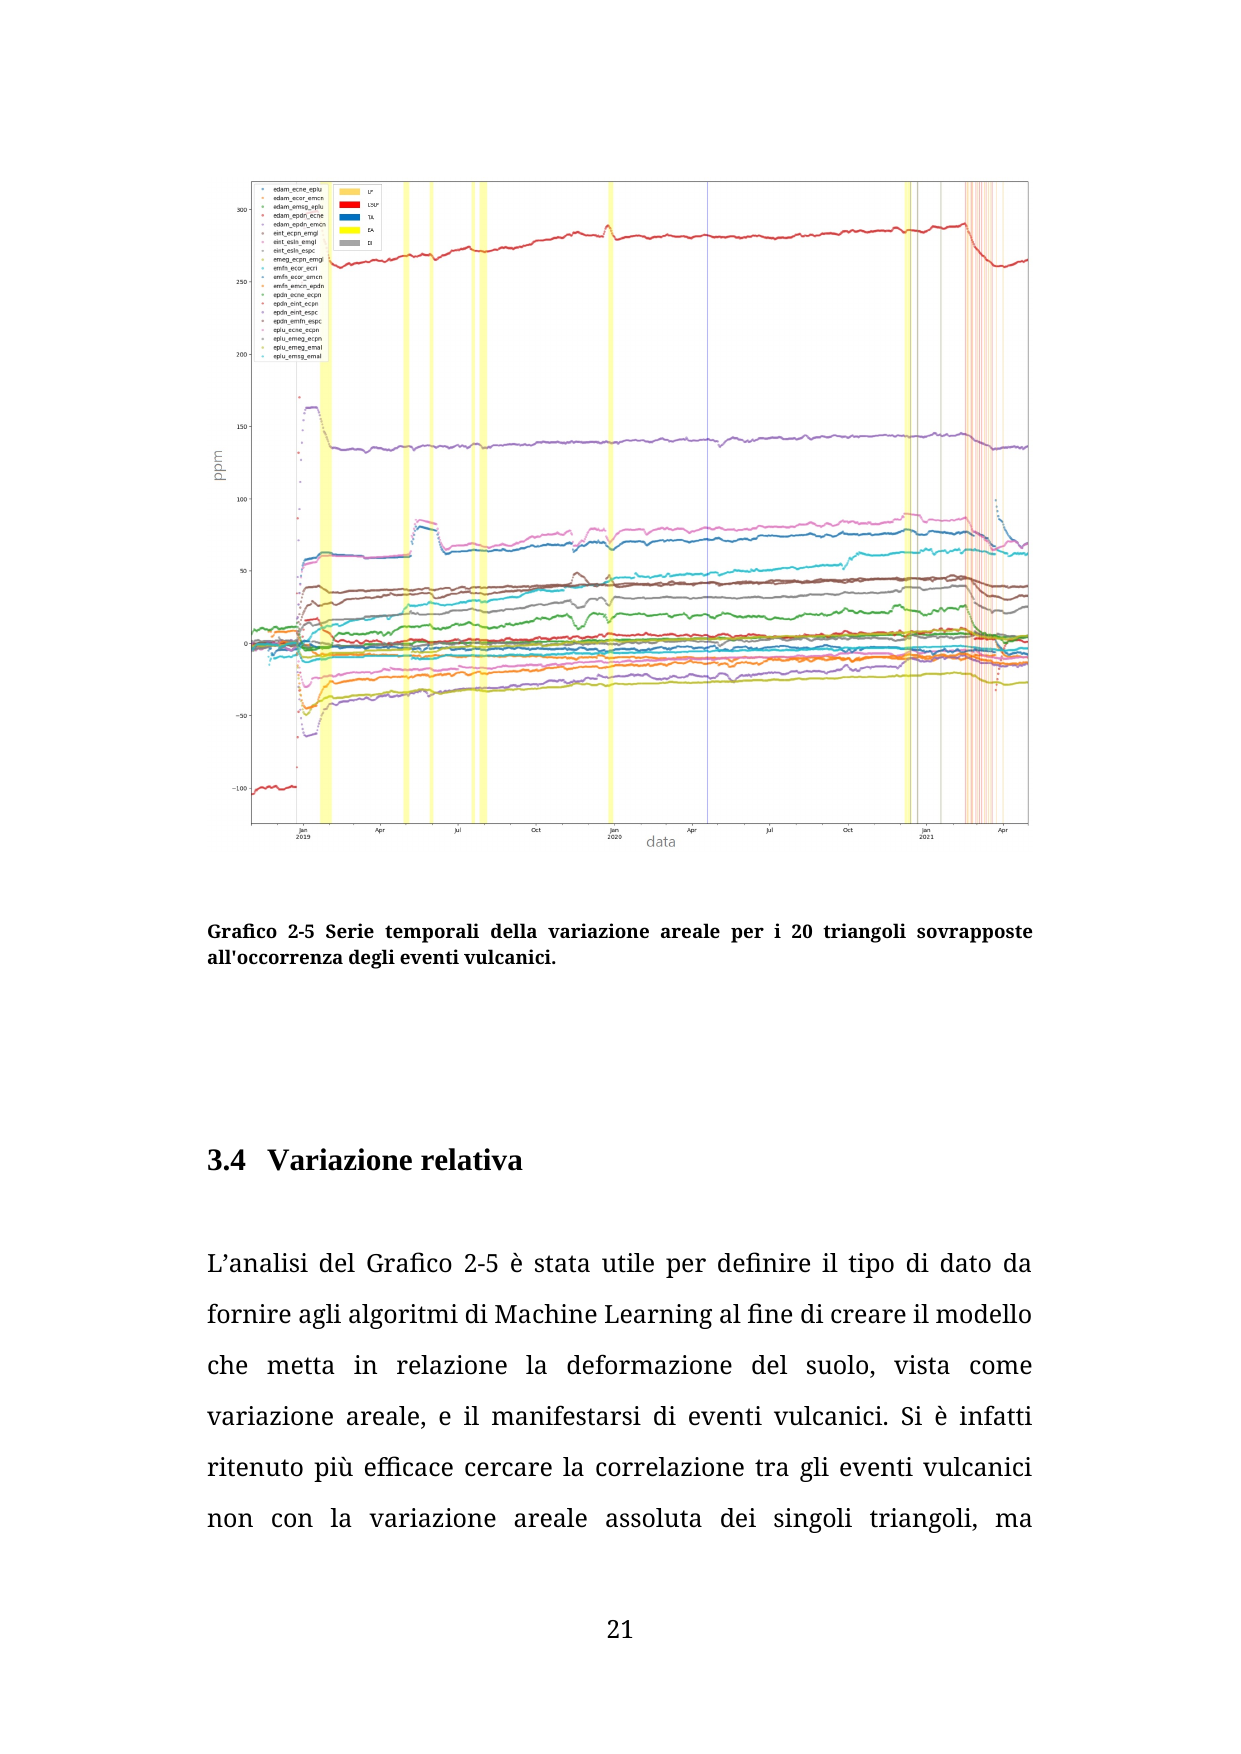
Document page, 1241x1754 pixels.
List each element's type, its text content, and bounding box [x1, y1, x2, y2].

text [207, 1245, 1033, 1534]
picture [206, 177, 1034, 852]
subtitle Variazione relativa [207, 1141, 1033, 1177]
